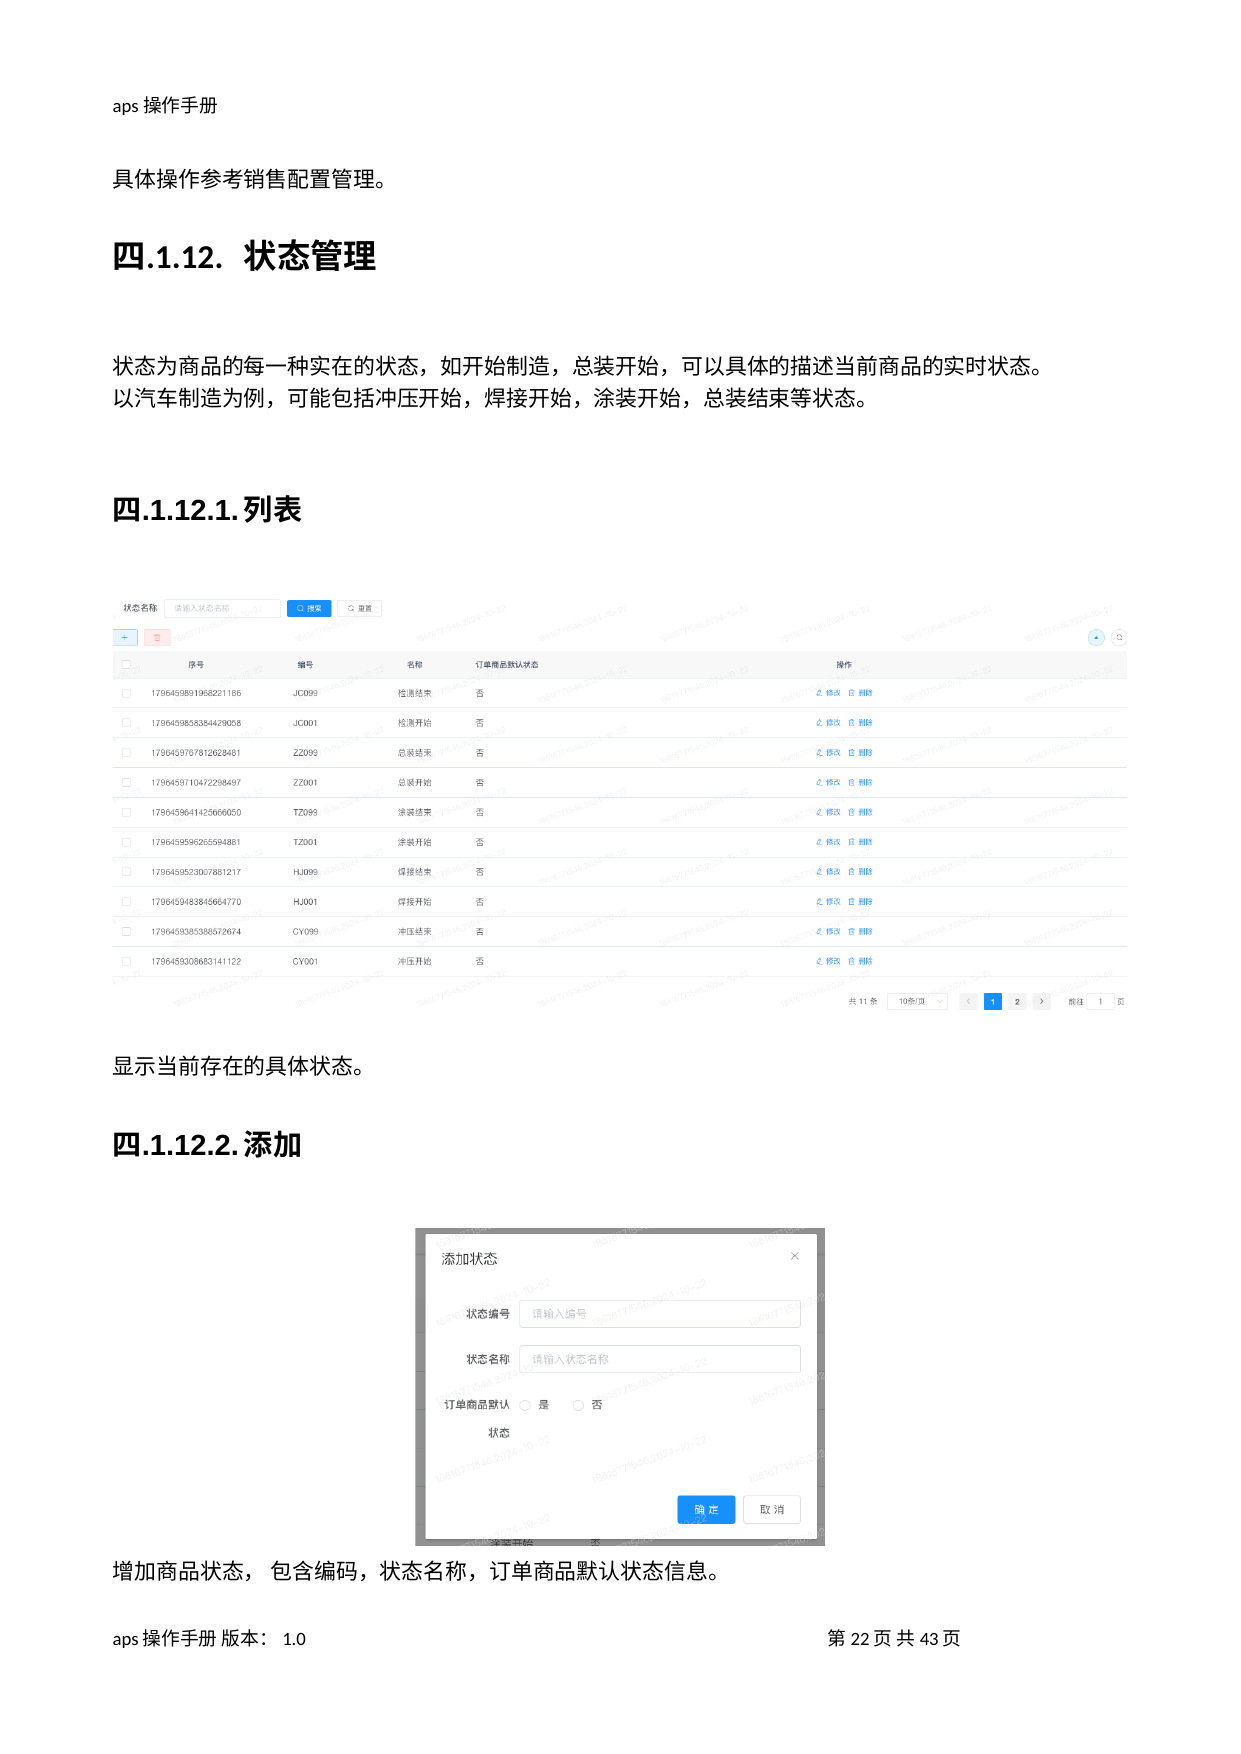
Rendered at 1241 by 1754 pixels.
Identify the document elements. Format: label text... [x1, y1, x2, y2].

text 以汽车制造为例，可能包括冲压开始，焊接开始，涂装开始，总装结束等状态。 [112, 381, 1128, 413]
text 状态为商品的每一种实在的状态，如开始制造，总装开始，可以具体的描述当前商品的实时状态。 [112, 348, 1128, 381]
picture [112, 593, 1127, 1017]
text 具体操作参考销售配置管理。 [112, 162, 1128, 194]
subtitle 列表 [112, 475, 1128, 540]
subtitle 添加 [112, 1110, 1128, 1175]
text 增加商品状态， 包含编码，状态名称，订单商品默认状态信息。 [112, 1553, 1128, 1586]
text 显示当前存在的具体状态。 [112, 1048, 1128, 1081]
subtitle 状态管理 [112, 222, 1128, 287]
picture [415, 1228, 825, 1546]
